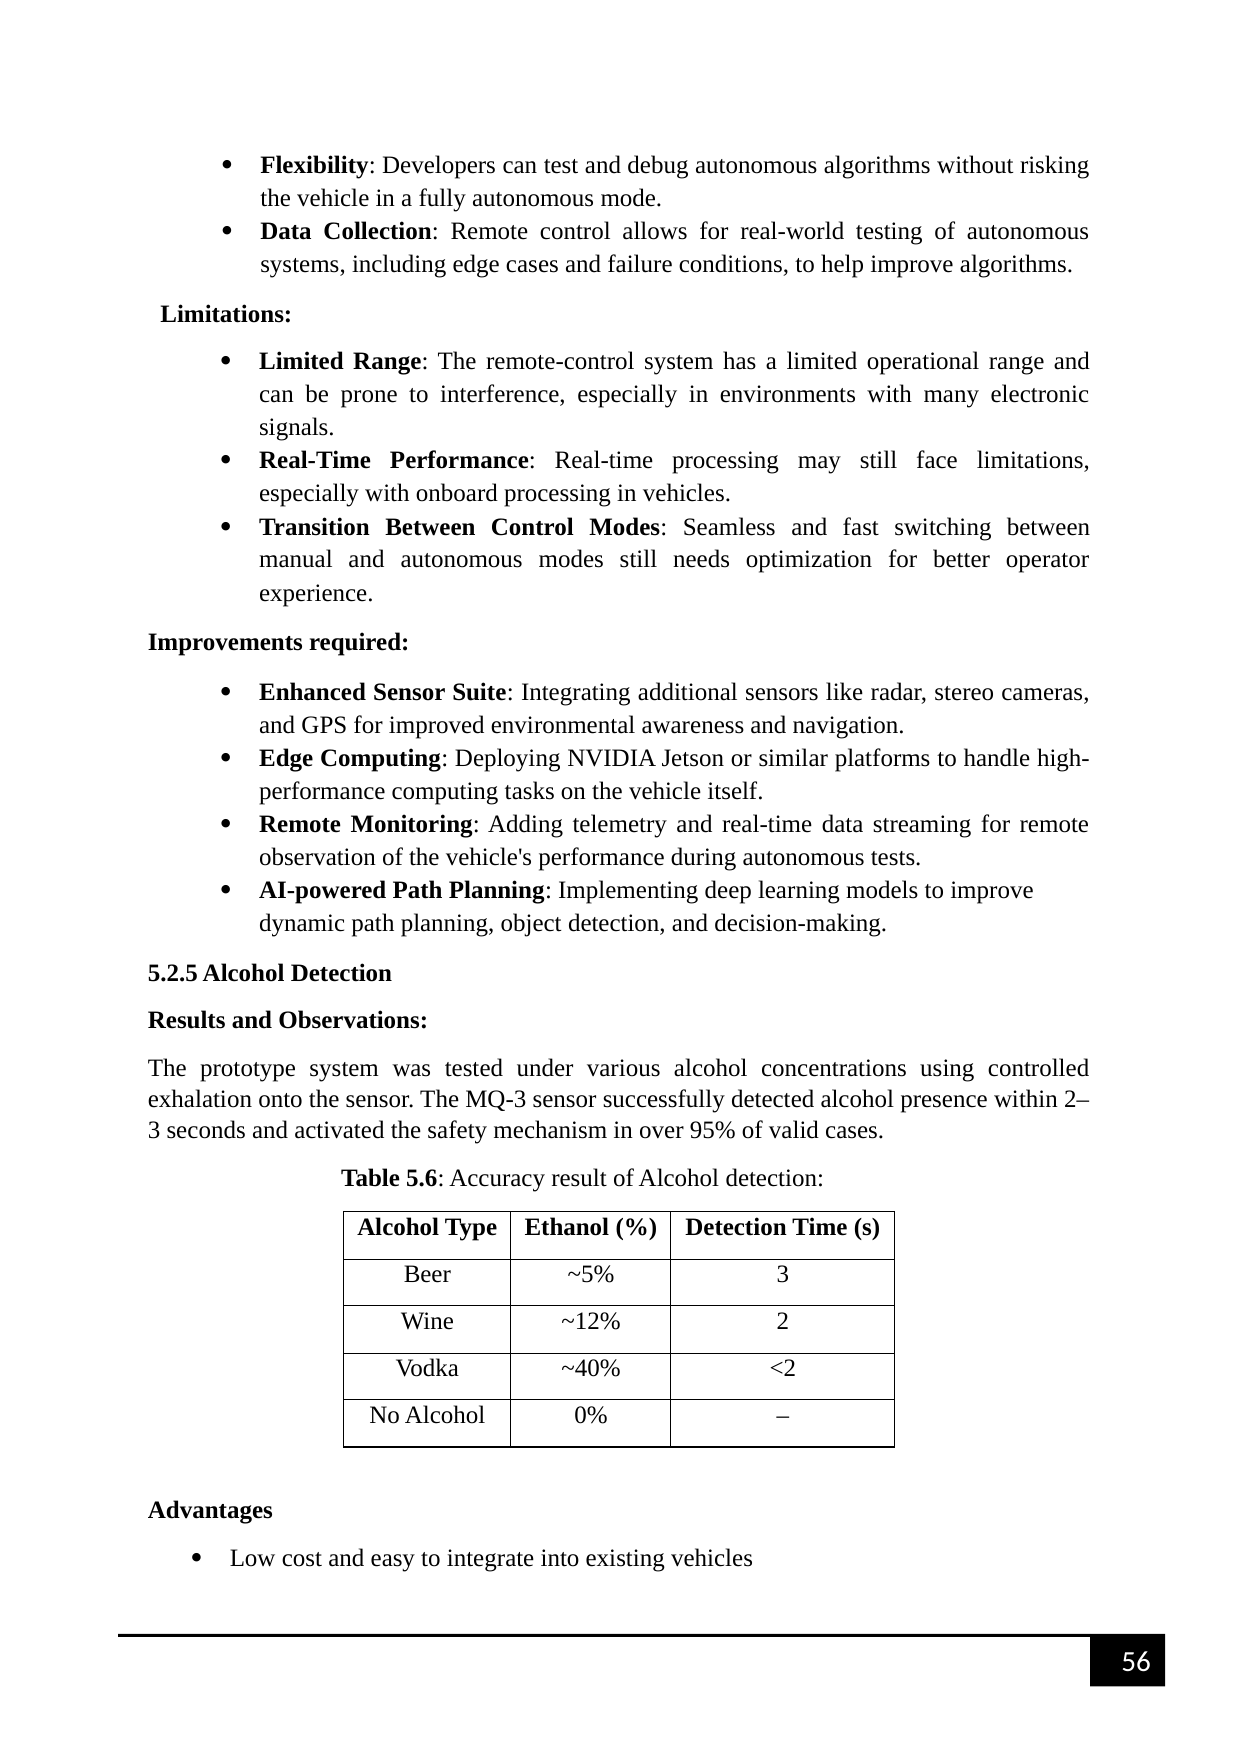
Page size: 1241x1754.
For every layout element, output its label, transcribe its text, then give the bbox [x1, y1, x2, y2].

text The prototype system was tested under various alcohol concentrations using controlled exhalation onto the sensor. The MQ-3 sensor successfully detected alcohol presence within 2–3 seconds and activated the safety mechanism in over 95% of valid cases. [148, 1053, 1090, 1144]
text Limitations: [148, 299, 1090, 327]
list Transition Between Control Modes: Seamless and fast switching between manual and autonomous modes still needs optimization for better operator experience. [221, 512, 1090, 606]
table_cell 0% [511, 1400, 670, 1446]
table_cell <2 [671, 1354, 894, 1399]
table_header Ethanol (%) [511, 1212, 670, 1258]
table_cell ~40% [511, 1354, 670, 1399]
table_cell – [671, 1400, 894, 1446]
text Table 5.6: Accuracy result of Alcohol detection: [148, 1163, 1090, 1192]
table_cell ~5% [511, 1260, 670, 1305]
table_cell 2 [671, 1306, 894, 1352]
list Remote Monitoring: Adding telemetry and real-time data streaming for remote observation of the vehicle's performance during autonomous tests. [221, 809, 1090, 871]
table_cell Vodka [344, 1354, 510, 1399]
table_cell No Alcohol [344, 1400, 510, 1446]
text Improvements required: [148, 627, 1090, 656]
list Real-Time Performance: Real-time processing may still face limitations, especially with onboard processing in vehicles. [221, 446, 1090, 507]
list Edge Computing: Deploying NVIDIA Jetson or similar platforms to handle high-performance computing tasks on the vehicle itself. [221, 743, 1090, 805]
list Limited Range: The remote-control system has a limited operational range and can be prone to interference, especially in environments with many electronic signals. [221, 346, 1090, 441]
text 5.2.5 Alcohol Detection [148, 958, 1090, 987]
table_cell Wine [344, 1306, 510, 1352]
list Enhanced Sensor Suite: Integrating additional sensors like radar, stereo cameras, and GPS for improved environmental awareness and navigation. [221, 677, 1090, 739]
text Results and Observations: [148, 1006, 1090, 1034]
text Advantages [148, 1495, 1090, 1524]
list Data Collection: Remote control allows for real-world testing of autonomous systems, including edge cases and failure conditions, to help improve algorithms. [223, 216, 1090, 278]
table_cell ~12% [511, 1306, 670, 1352]
list AI-powered Path Planning: Implementing deep learning models to improve dynamic path planning, object detection, and decision-making. [221, 875, 1090, 937]
table_header Detection Time (s) [671, 1212, 894, 1258]
table_cell Beer [344, 1260, 510, 1305]
table_header Alcohol Type [344, 1212, 510, 1258]
list Flexibility: Developers can test and debug autonomous algorithms without risking the vehicle in a fully autonomous mode. [223, 150, 1090, 212]
list Low cost and easy to integrate into existing vehicles [192, 1543, 1090, 1572]
table_cell 3 [671, 1260, 894, 1305]
